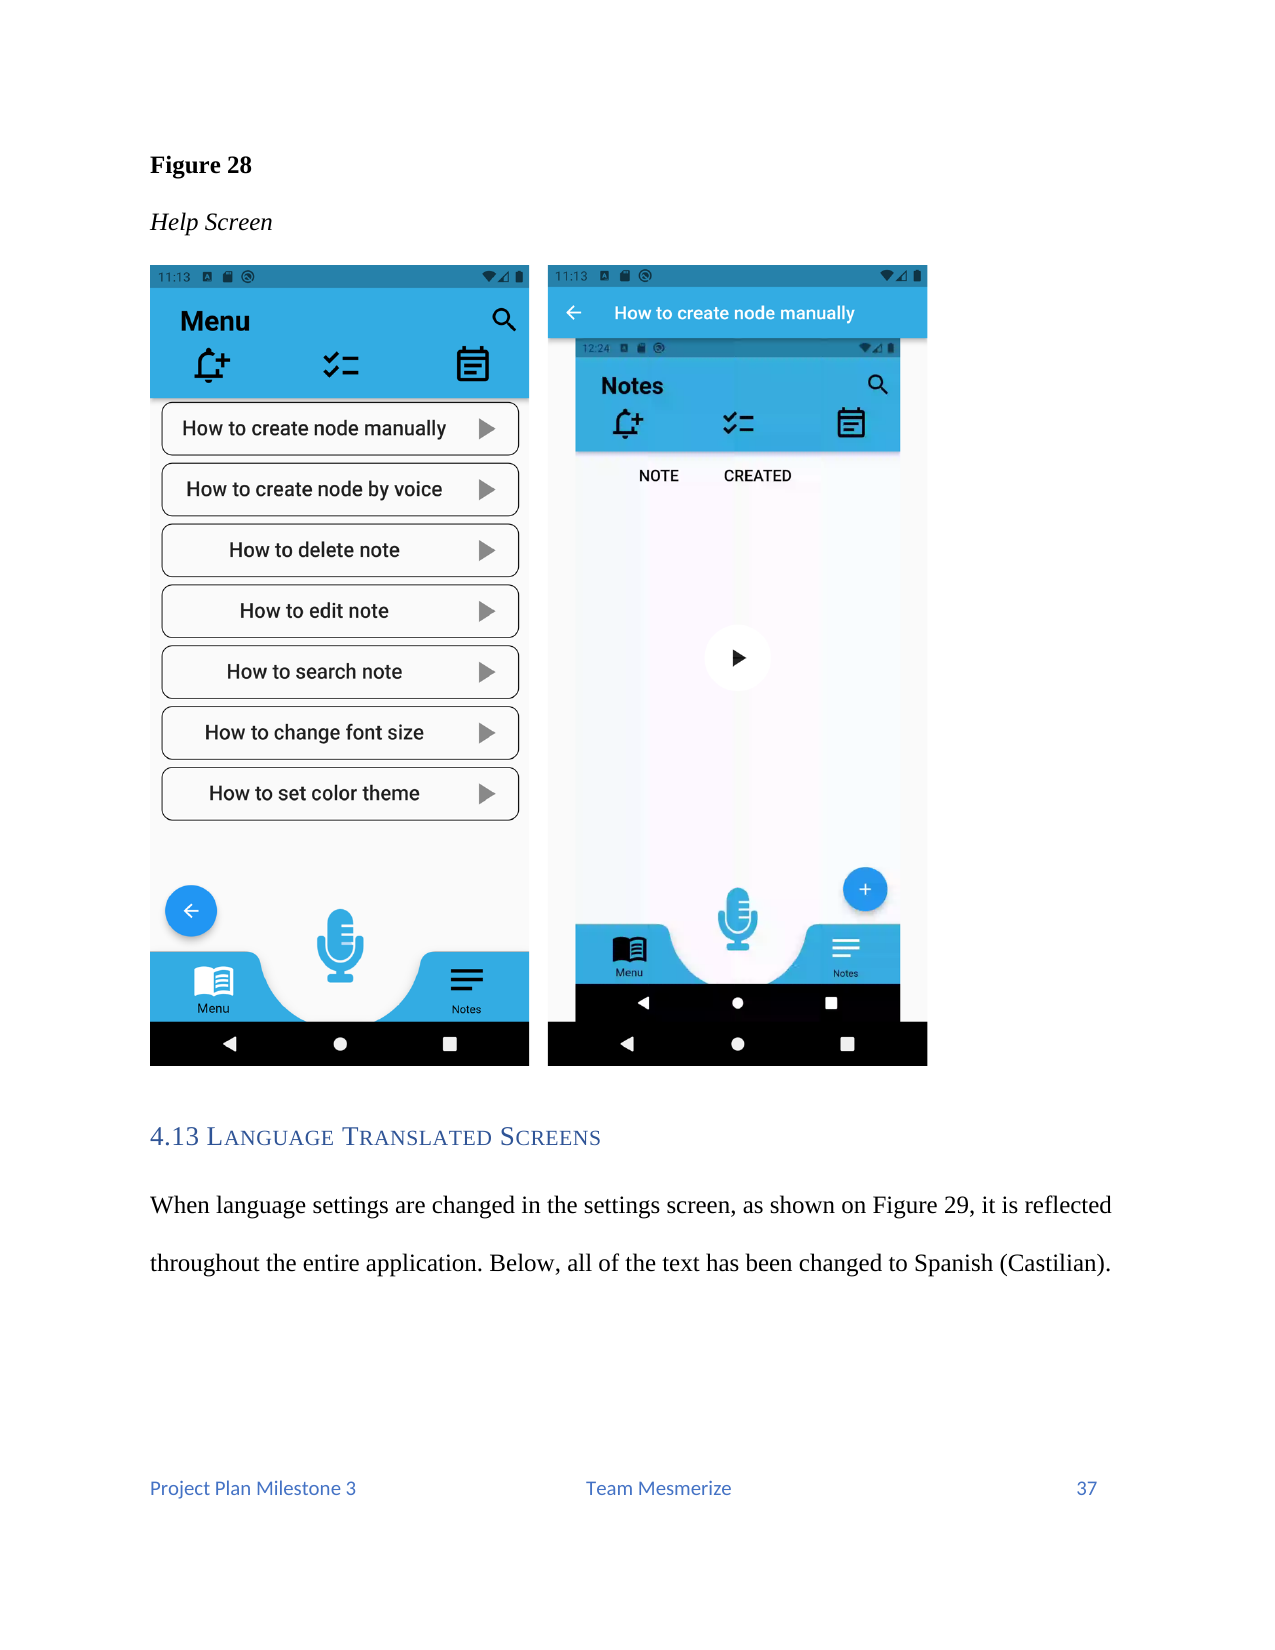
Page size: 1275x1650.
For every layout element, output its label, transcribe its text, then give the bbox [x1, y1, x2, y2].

picture [547, 265, 928, 1066]
text Help Screen [150, 207, 1125, 236]
text When language settings are changed in the settings screen, as shown on Figure 29, it is reflected throughout the entire application. Below, all of the text has been changed to Spanish (Castilian). [150, 1190, 1125, 1277]
text Figure 28 [150, 150, 1125, 179]
subtitle 4.13 Language Translated Screens [150, 1120, 1125, 1151]
picture [150, 265, 530, 1066]
